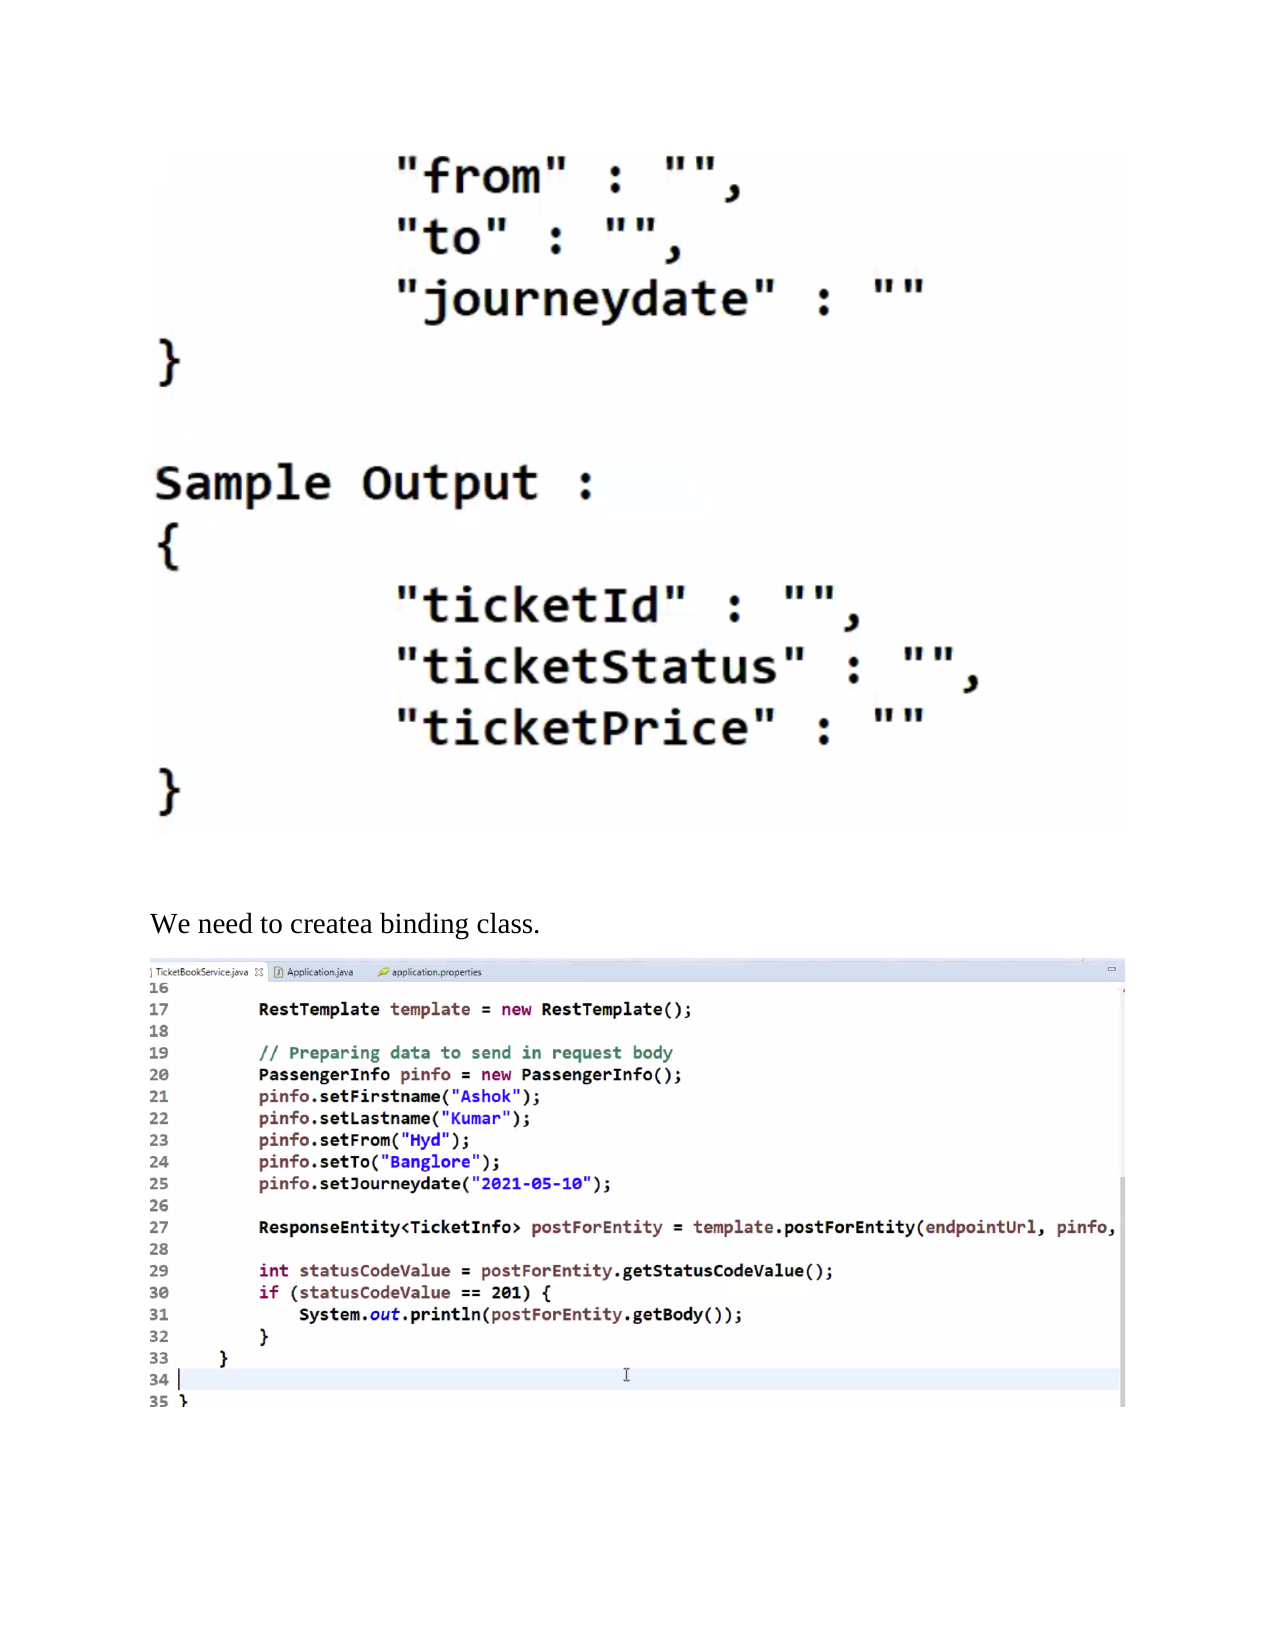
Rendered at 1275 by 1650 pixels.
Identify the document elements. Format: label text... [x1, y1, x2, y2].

picture [150, 150, 1125, 835]
picture [150, 958, 1125, 1407]
text We need to createa binding class. [150, 906, 1125, 940]
